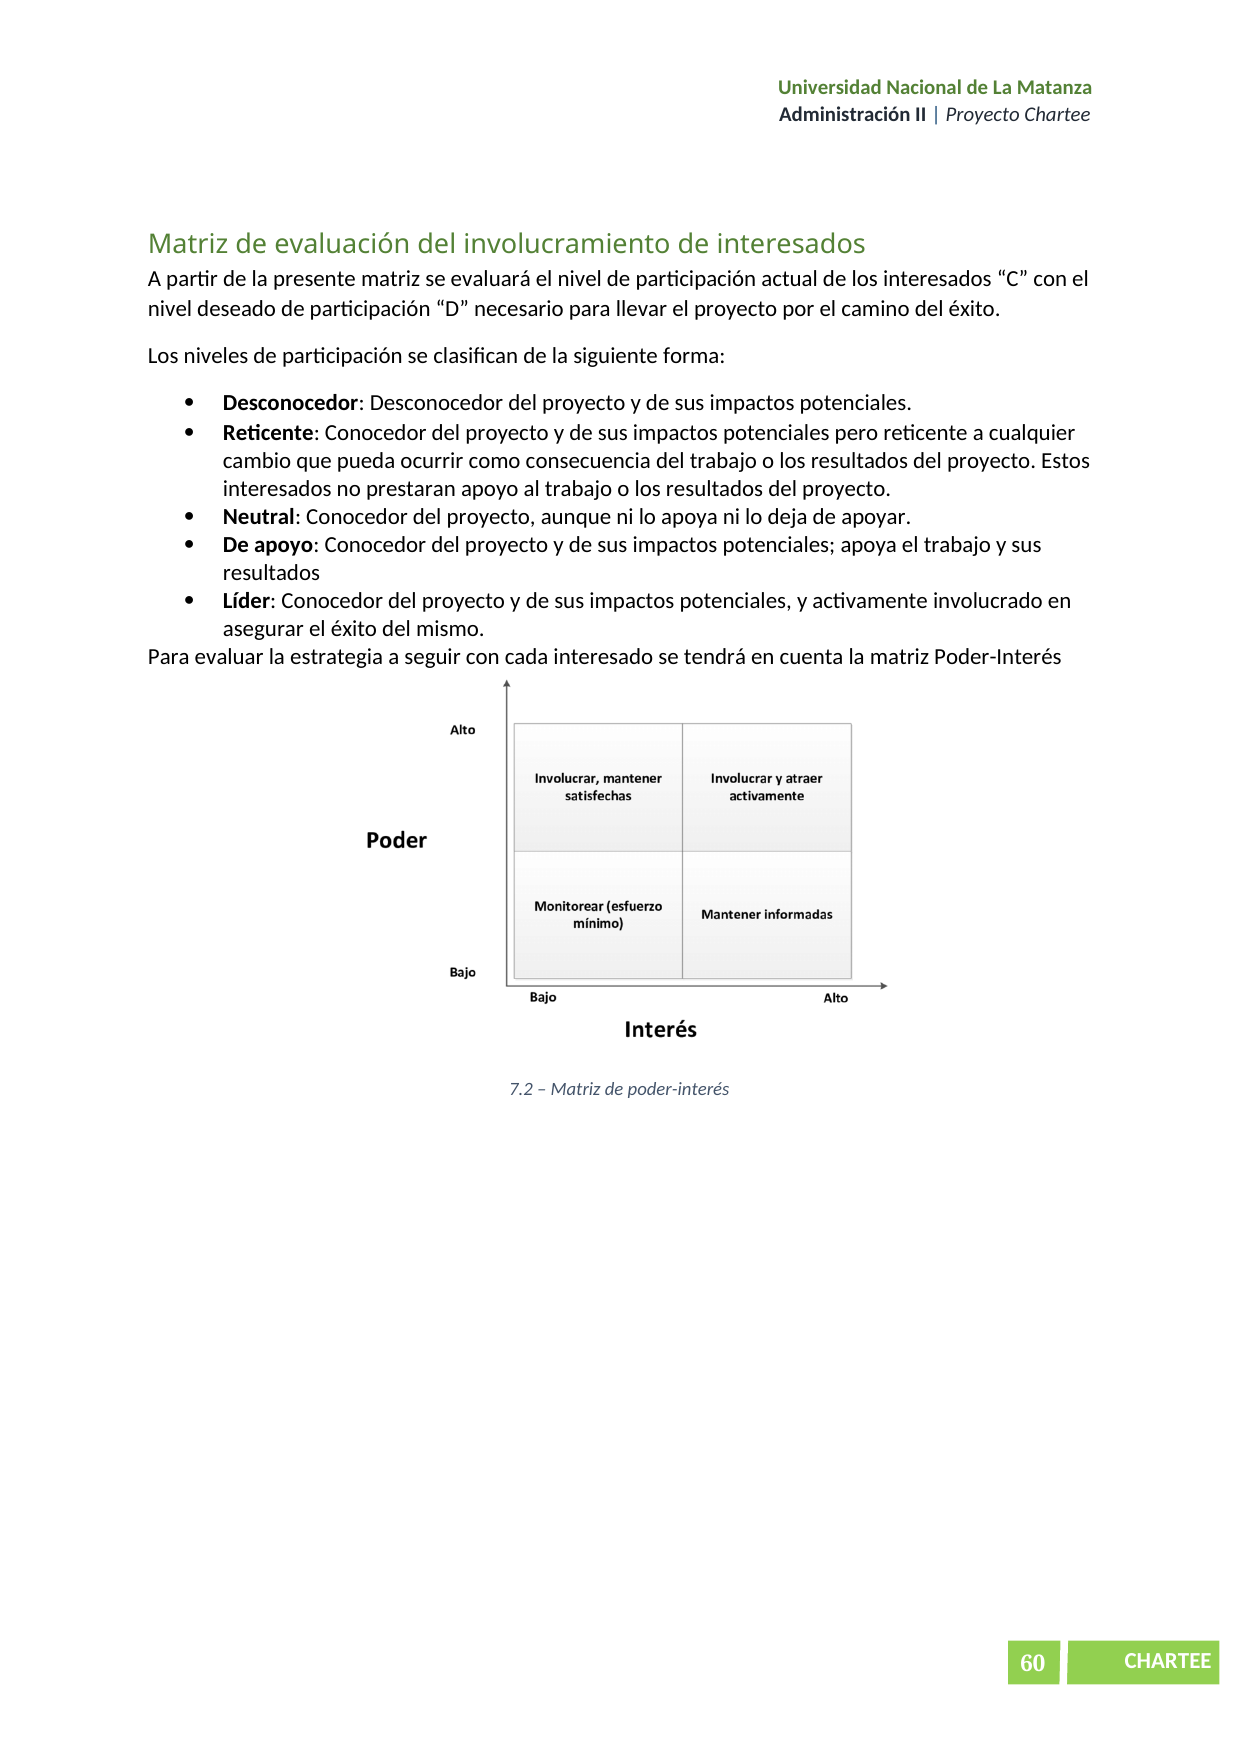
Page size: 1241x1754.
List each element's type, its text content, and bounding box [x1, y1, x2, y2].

picture [343, 670, 897, 1046]
text Para evaluar la estrategia a seguir con cada interesado se tendrá en cuenta la matriz Poder-Interés [148, 642, 1092, 670]
text A partir de la presente matriz se evaluará el nivel de participación actual de los interesados “C” con el nivel deseado de participación “D” necesario para llevar el proyecto por el camino del éxito. [148, 264, 1092, 322]
subtitle Matriz de evaluación del involucramiento de interesados [148, 224, 1092, 261]
text Los niveles de participación se clasifican de la siguiente forma: [148, 341, 1092, 369]
list Reticente: Conocedor del proyecto y de sus impactos potenciales pero reticente a cualquier cambio que pueda ocurrir como consecuencia del trabajo o los resultados del proyecto. Estos interesados no prestaran apoyo al trabajo o los resultados del proyecto. [185, 418, 1092, 502]
list Neutral: Conocedor del proyecto, aunque ni lo apoya ni lo deja de apoyar. [185, 502, 1092, 530]
list Desconocedor: Desconocedor del proyecto y de sus impactos potenciales. [185, 388, 1092, 416]
list Líder: Conocedor del proyecto y de sus impactos potenciales, y activamente involucrado en asegurar el éxito del mismo. [185, 586, 1092, 642]
text 7.2 – Matriz de poder-interés [148, 1077, 1092, 1100]
list De apoyo: Conocedor del proyecto y de sus impactos potenciales; apoya el trabajo y sus resultados [185, 530, 1092, 586]
